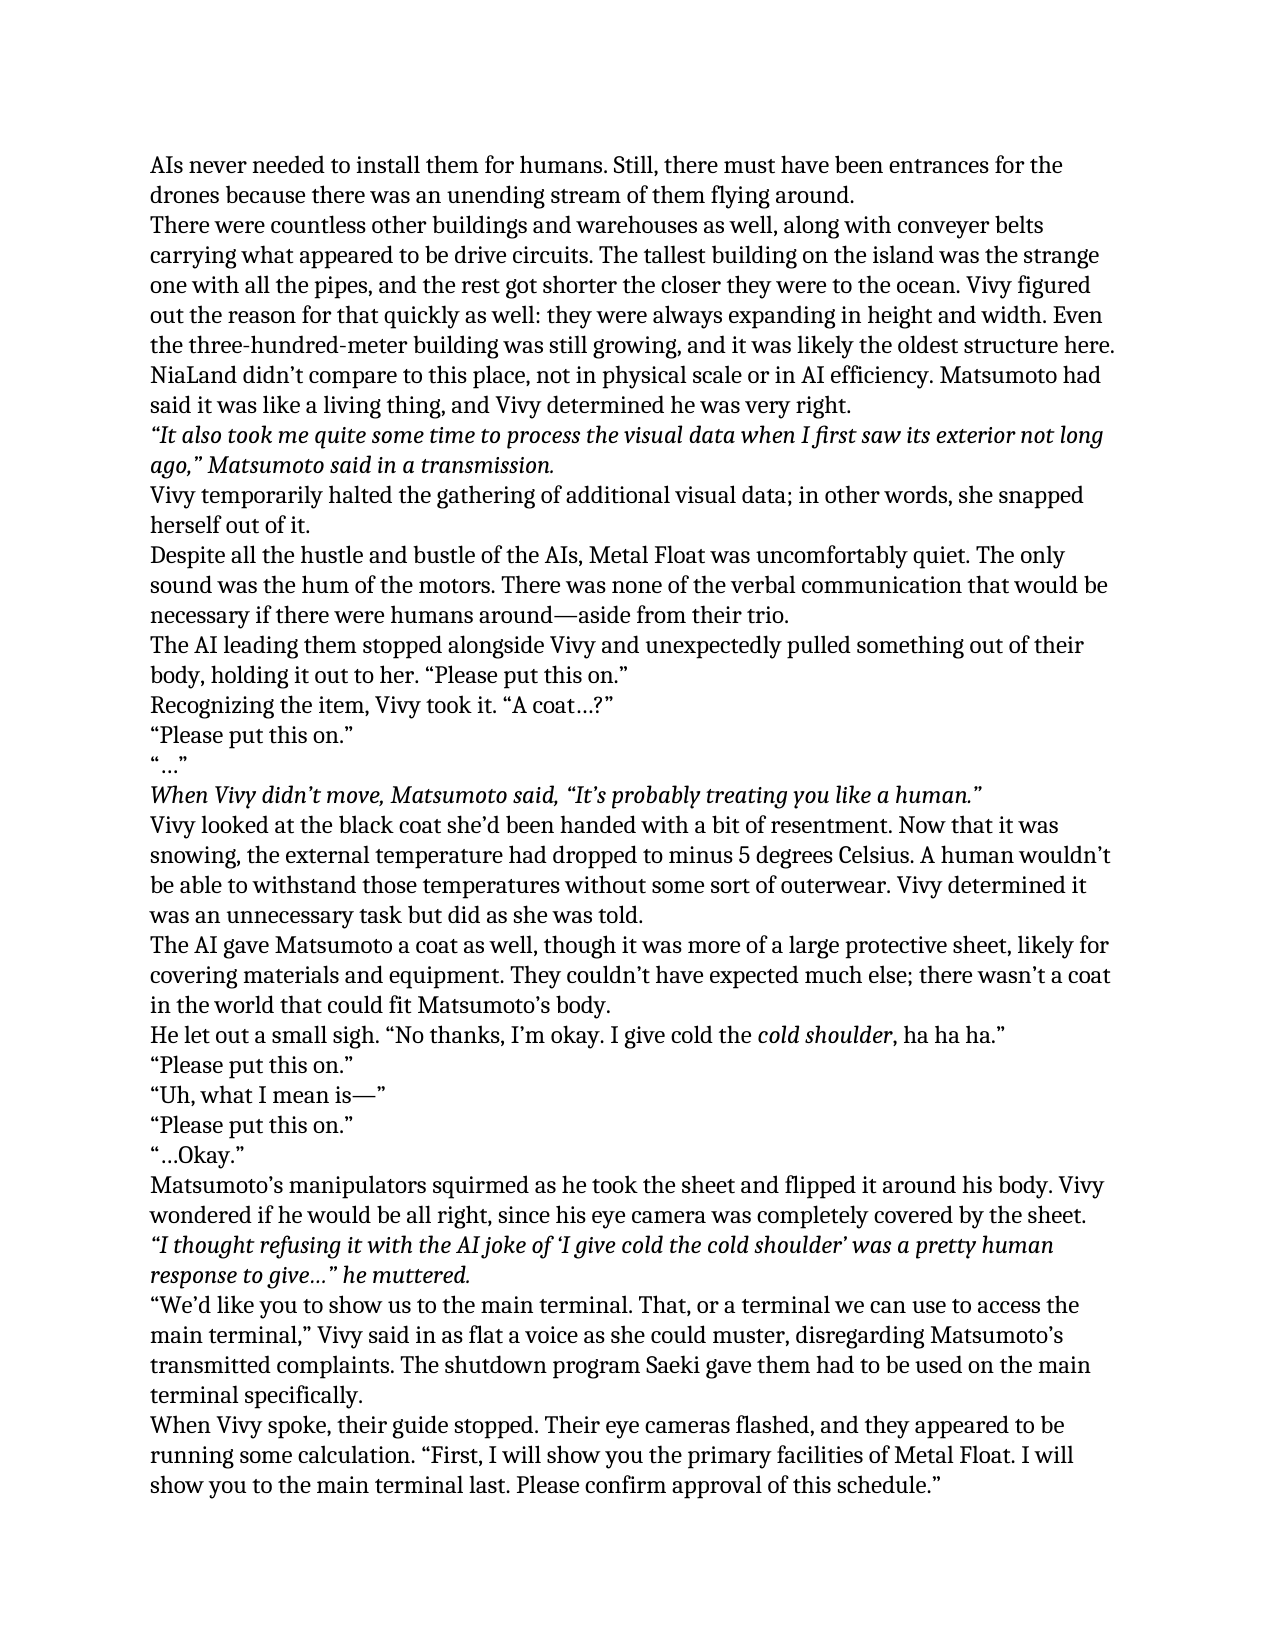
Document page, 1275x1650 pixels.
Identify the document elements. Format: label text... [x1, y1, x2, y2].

text “Please put this on.” [150, 1110, 1125, 1140]
text He let out a small sigh. “No thanks, I’m okay. I give cold the cold shoulder, ha ha ha.” [150, 1020, 1125, 1050]
text Matsumoto’s manipulators squirmed as he took the sheet and flipped it around his body. Vivy wondered if he would be all right, since his eye camera was completely covered by the sheet. [150, 1170, 1125, 1230]
text “…” [150, 750, 1125, 780]
text “I thought refusing it with the AI joke of ‘I give cold the cold shoulder’ was a pretty human response to give…” he muttered. [150, 1230, 1125, 1290]
text “We’d like you to show us to the main terminal. That, or a terminal we can use to access the main terminal,” Vivy said in as flat a voice as she could muster, disregarding Matsumoto’s transmitted complaints. The shutdown program Saeki gave them had to be used on the main terminal specifically. [150, 1290, 1125, 1410]
text “Please put this on.” [150, 1050, 1125, 1080]
text “It also took me quite some time to process the visual data when I first saw its exterior not long ago,” Matsumoto said in a transmission. [150, 420, 1125, 480]
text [150, 150, 1125, 210]
text When Vivy spoke, their guide stopped. Their eye cameras flashed, and they appeared to be running some calculation. “First, I will show you the primary facilities of Metal Float. I will show you to the main terminal last. Please confirm approval of this schedule.” [150, 1410, 1125, 1500]
text The AI leading them stopped alongside Vivy and unexpectedly pulled something out of their body, holding it out to her. “Please put this on.” [150, 630, 1125, 690]
text Vivy looked at the black coat she’d been handed with a bit of resentment. Now that it was snowing, the external temperature had dropped to minus 5 degrees Celsius. A human wouldn’t be able to withstand those temperatures without some sort of outerwear. Vivy determined it was an unnecessary task but did as she was told. [150, 810, 1125, 930]
text Despite all the hustle and bustle of the AIs, Metal Float was uncomfortably quiet. The only sound was the hum of the motors. There was none of the verbal communication that would be necessary if there were humans around—aside from their trio. [150, 540, 1125, 630]
text The AI gave Matsumoto a coat as well, though it was more of a large protective sheet, likely for covering materials and equipment. They couldn’t have expected much else; there wasn’t a coat in the world that could fit Matsumoto’s body. [150, 930, 1125, 1020]
text “Uh, what I mean is—” [150, 1080, 1125, 1110]
text When Vivy didn’t move, Matsumoto said, “It’s probably treating you like a human.” [150, 780, 1125, 810]
text There were countless other buildings and warehouses as well, along with conveyer belts carrying what appeared to be drive circuits. The tallest building on the island was the strange one with all the pipes, and the rest got shorter the closer they were to the ocean. Vivy figured out the reason for that quickly as well: they were always expanding in height and width. Even the three-hundred-meter building was still growing, and it was likely the oldest structure here. [150, 210, 1125, 360]
text Recognizing the item, Vivy took it. “A coat…?” [150, 690, 1125, 720]
text “…Okay.” [150, 1140, 1125, 1170]
text “Please put this on.” [150, 720, 1125, 750]
text Vivy temporarily halted the gathering of additional visual data; in other words, she snapped herself out of it. [150, 480, 1125, 540]
text NiaLand didn’t compare to this place, not in physical scale or in AI efficiency. Matsumoto had said it was like a living thing, and Vivy determined he was very right. [150, 360, 1125, 420]
